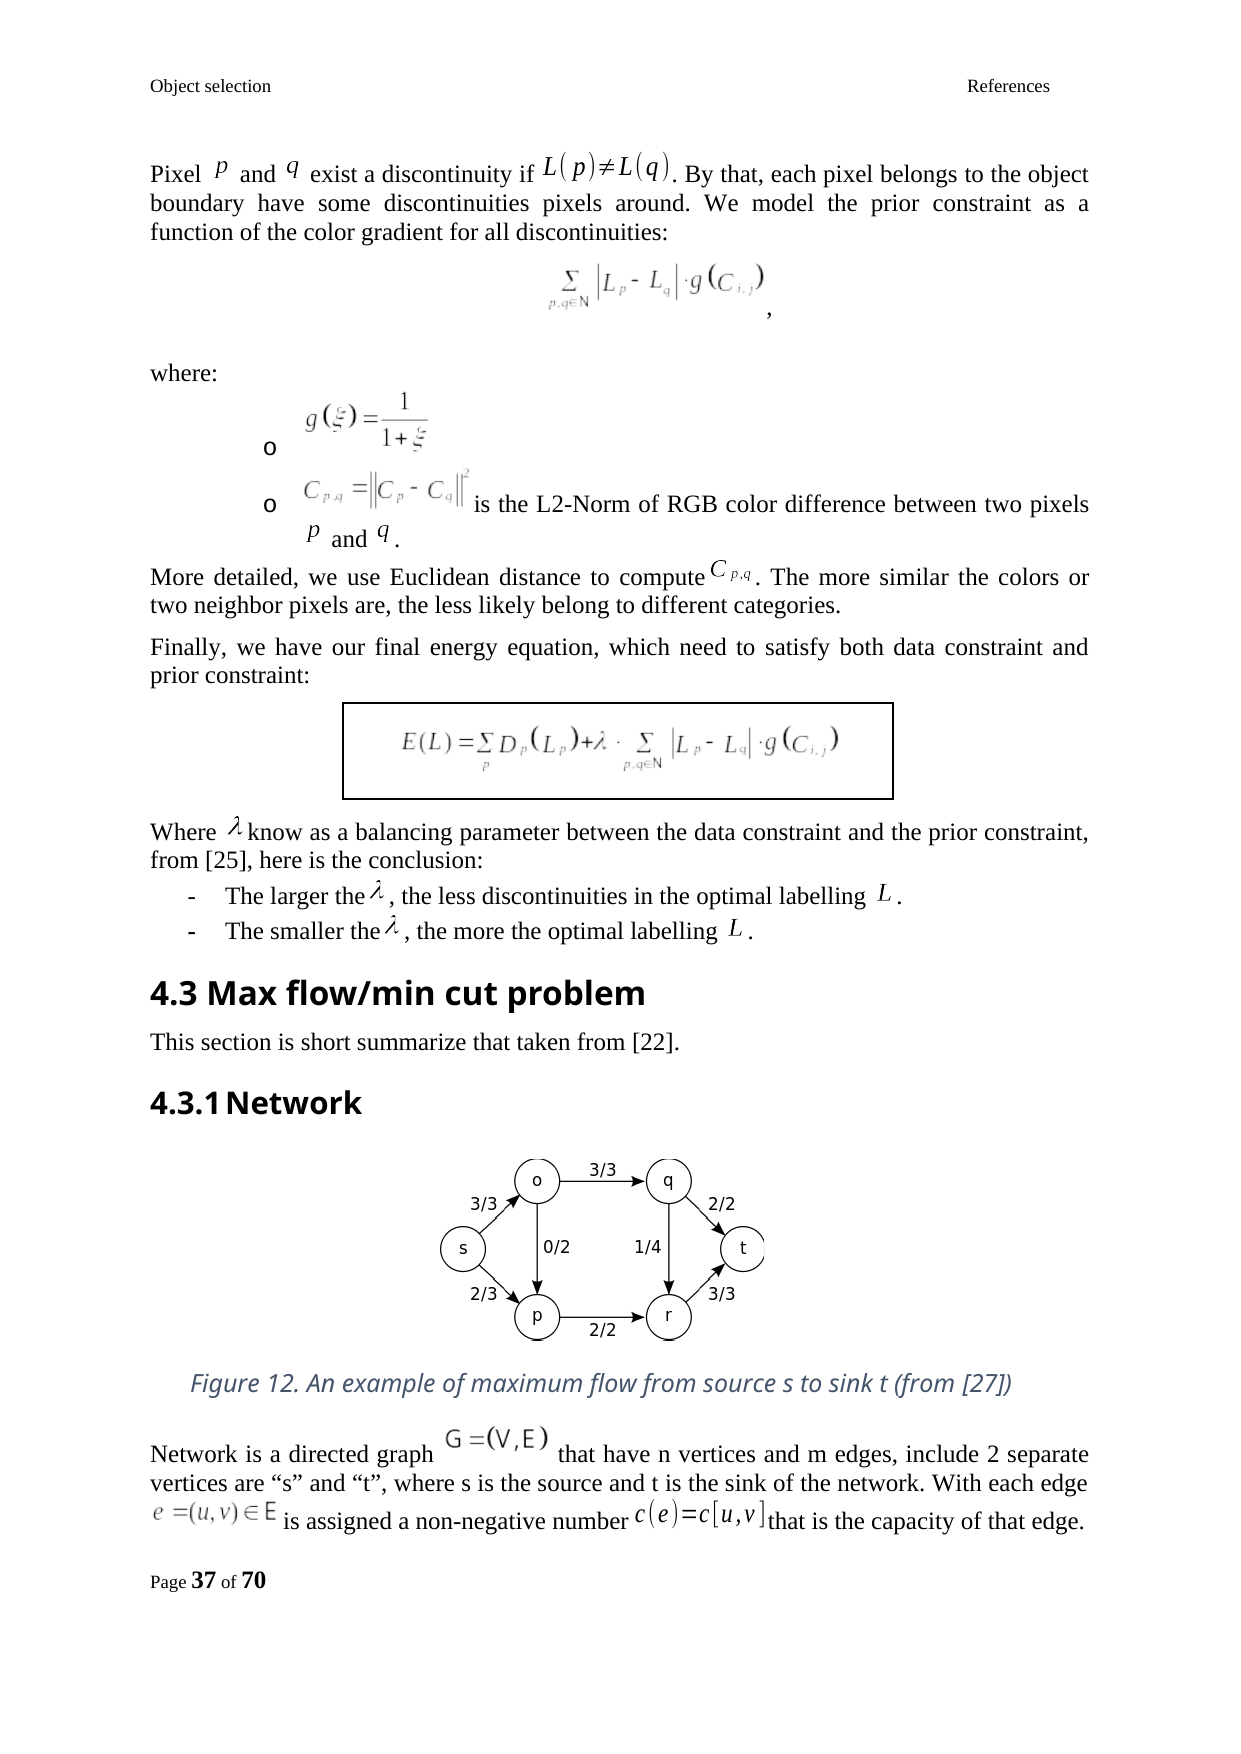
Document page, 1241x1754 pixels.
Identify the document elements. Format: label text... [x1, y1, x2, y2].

text Finally, we have our final energy equation, which need to satisfy both data constraint and prior constraint: [150, 632, 1090, 689]
text More detailed, we use Euclidean distance to compute. The more similar the colors or two neighbor pixels are, the less likely belong to different categories. [150, 552, 1090, 619]
text where: [150, 358, 1090, 387]
text Network is a directed graph that have n vertices and m edges, include 2 separate vertices are “s” and “t”, where s is the source and t is the sink of the network. With each edge is assigned a non-negative number that is the capacity of that edge. [150, 1130, 1090, 1535]
picture [440, 1159, 765, 1341]
text This section is short summarize that taken from [22]. [150, 1027, 1090, 1056]
list is the L2-Norm of RGB color difference between two pixels and . [262, 463, 1090, 552]
list The larger the, the less discontinuities in the optimal labelling . [187, 874, 1090, 909]
text Pixel and exist a discontinuity if . By that, each pixel belongs to the object boundary have some discontinuities pixels around. We model the prior constraint as a function of the color gradient for all discontinuities: [150, 150, 1090, 246]
text , [225, 258, 1090, 320]
text Where know as a balancing parameter between the data constraint and the prior constraint, from [25], here is the conclusion: [150, 689, 1090, 874]
subtitle Max flow/min cut problem [150, 969, 1090, 1015]
subtitle Network [150, 1081, 1090, 1124]
list The smaller the, the more the optimal labelling . [187, 909, 1090, 944]
